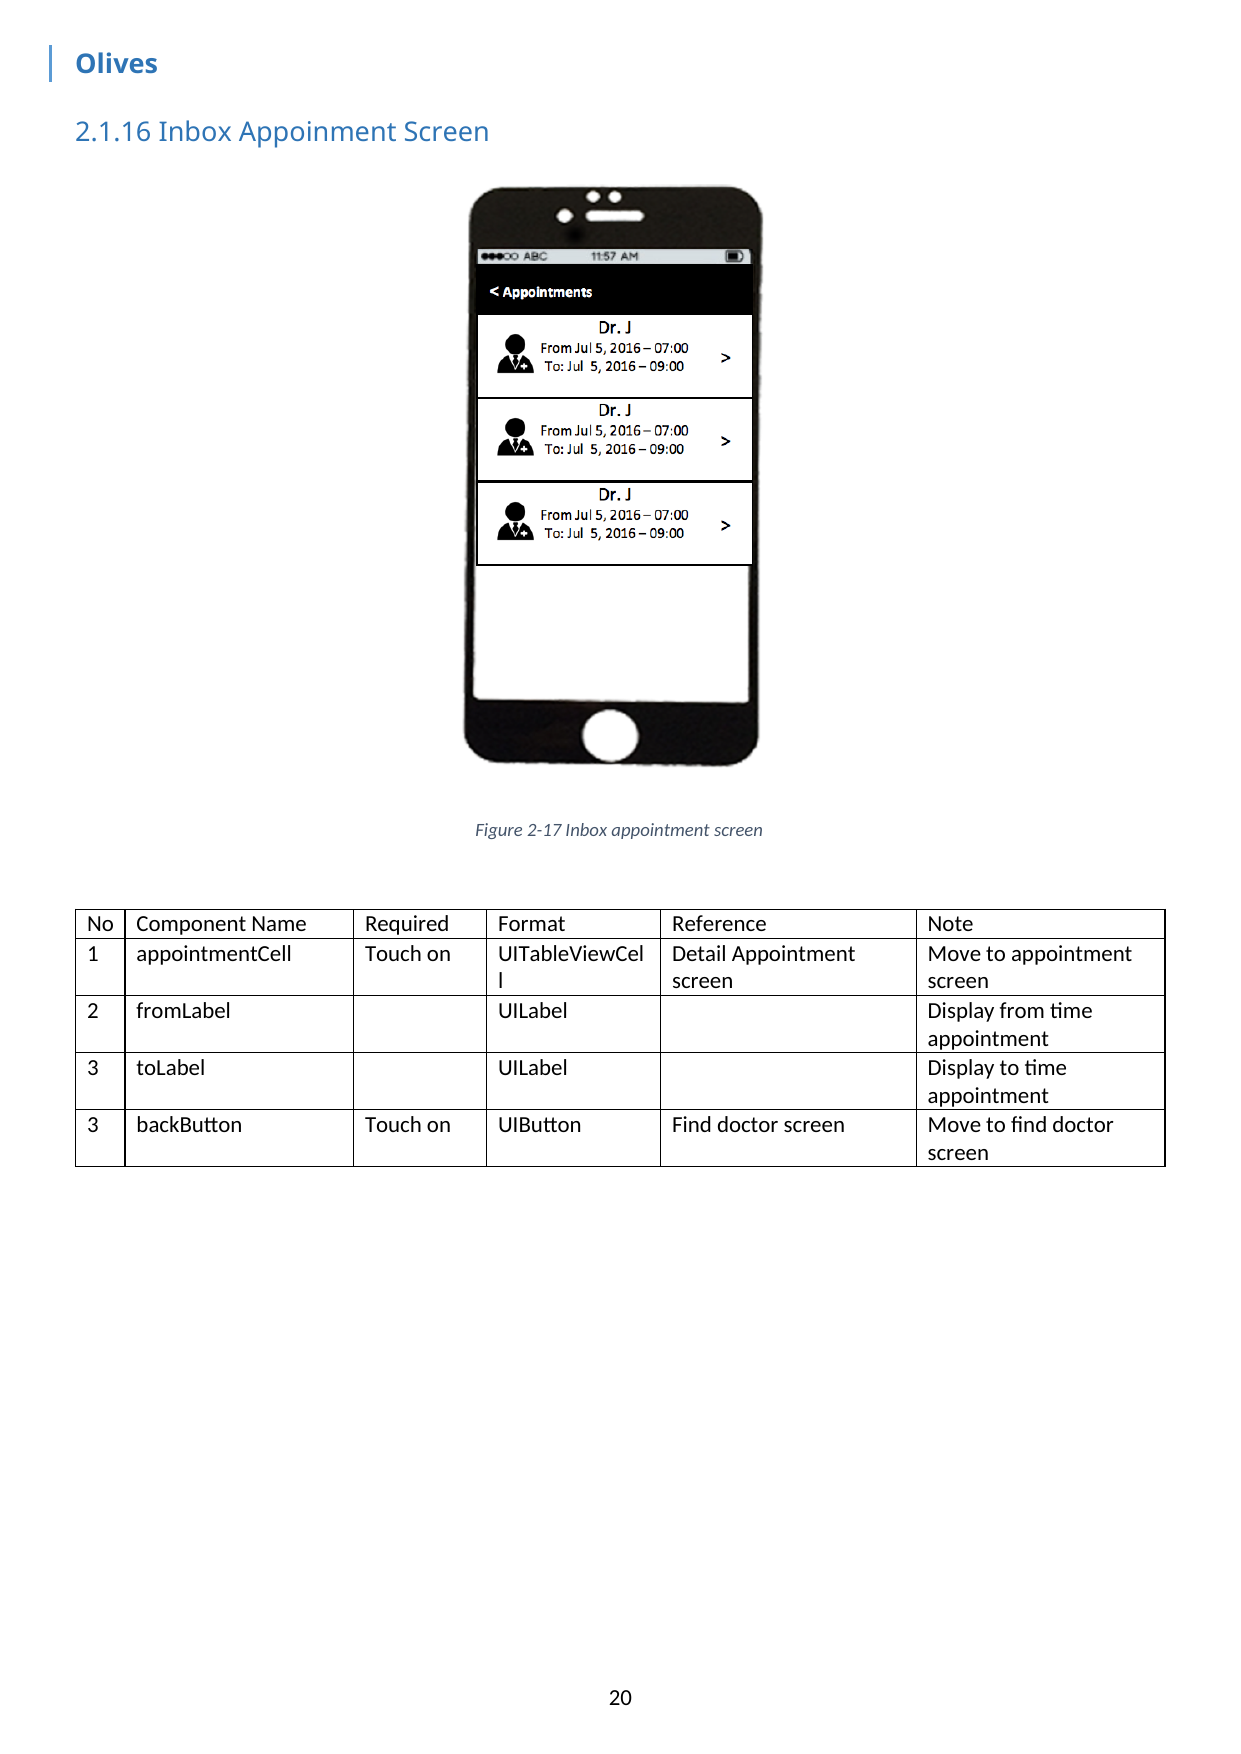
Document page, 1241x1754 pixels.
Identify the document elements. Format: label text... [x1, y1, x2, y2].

table_cell fromLabel [126, 996, 353, 1052]
table_cell UITableViewCell [487, 939, 660, 995]
table_header Format [487, 910, 660, 938]
table_cell toLabel [126, 1053, 353, 1109]
table_cell Move to appointment screen [917, 939, 1164, 995]
table_cell [661, 996, 916, 1052]
table_header Required [354, 910, 486, 938]
table_cell 1 [76, 939, 124, 995]
table_cell Touch on [354, 1110, 486, 1166]
table_cell 2 [76, 996, 124, 1052]
table_cell Display from time appointment [917, 996, 1164, 1052]
table_cell Touch on [354, 939, 486, 995]
table_cell UIButton [487, 1110, 660, 1166]
table_header Reference [661, 910, 916, 938]
table_cell 3 [76, 1053, 124, 1109]
text Figure 2-17 Inbox appointment screen [75, 818, 1165, 841]
table_cell Find doctor screen [661, 1110, 916, 1166]
table_cell [354, 996, 486, 1052]
picture [428, 152, 813, 799]
table_cell [661, 1053, 916, 1109]
table_cell Move to find doctor screen [917, 1110, 1164, 1166]
table_header Note [917, 910, 1164, 938]
table_cell [354, 1053, 486, 1109]
table_header Component Name [126, 910, 353, 938]
table_cell appointmentCell [126, 939, 353, 995]
table_cell Detail Appointment screen [661, 939, 916, 995]
table_cell 3 [76, 1110, 124, 1166]
table_cell UILabel [487, 996, 660, 1052]
table_cell UILabel [487, 1053, 660, 1109]
table_cell backButton [126, 1110, 353, 1166]
table_header No [76, 910, 124, 938]
subtitle 2.1.16 Inbox Appoinment Screen [75, 113, 1165, 150]
table_cell Display to time appointment [917, 1053, 1164, 1109]
